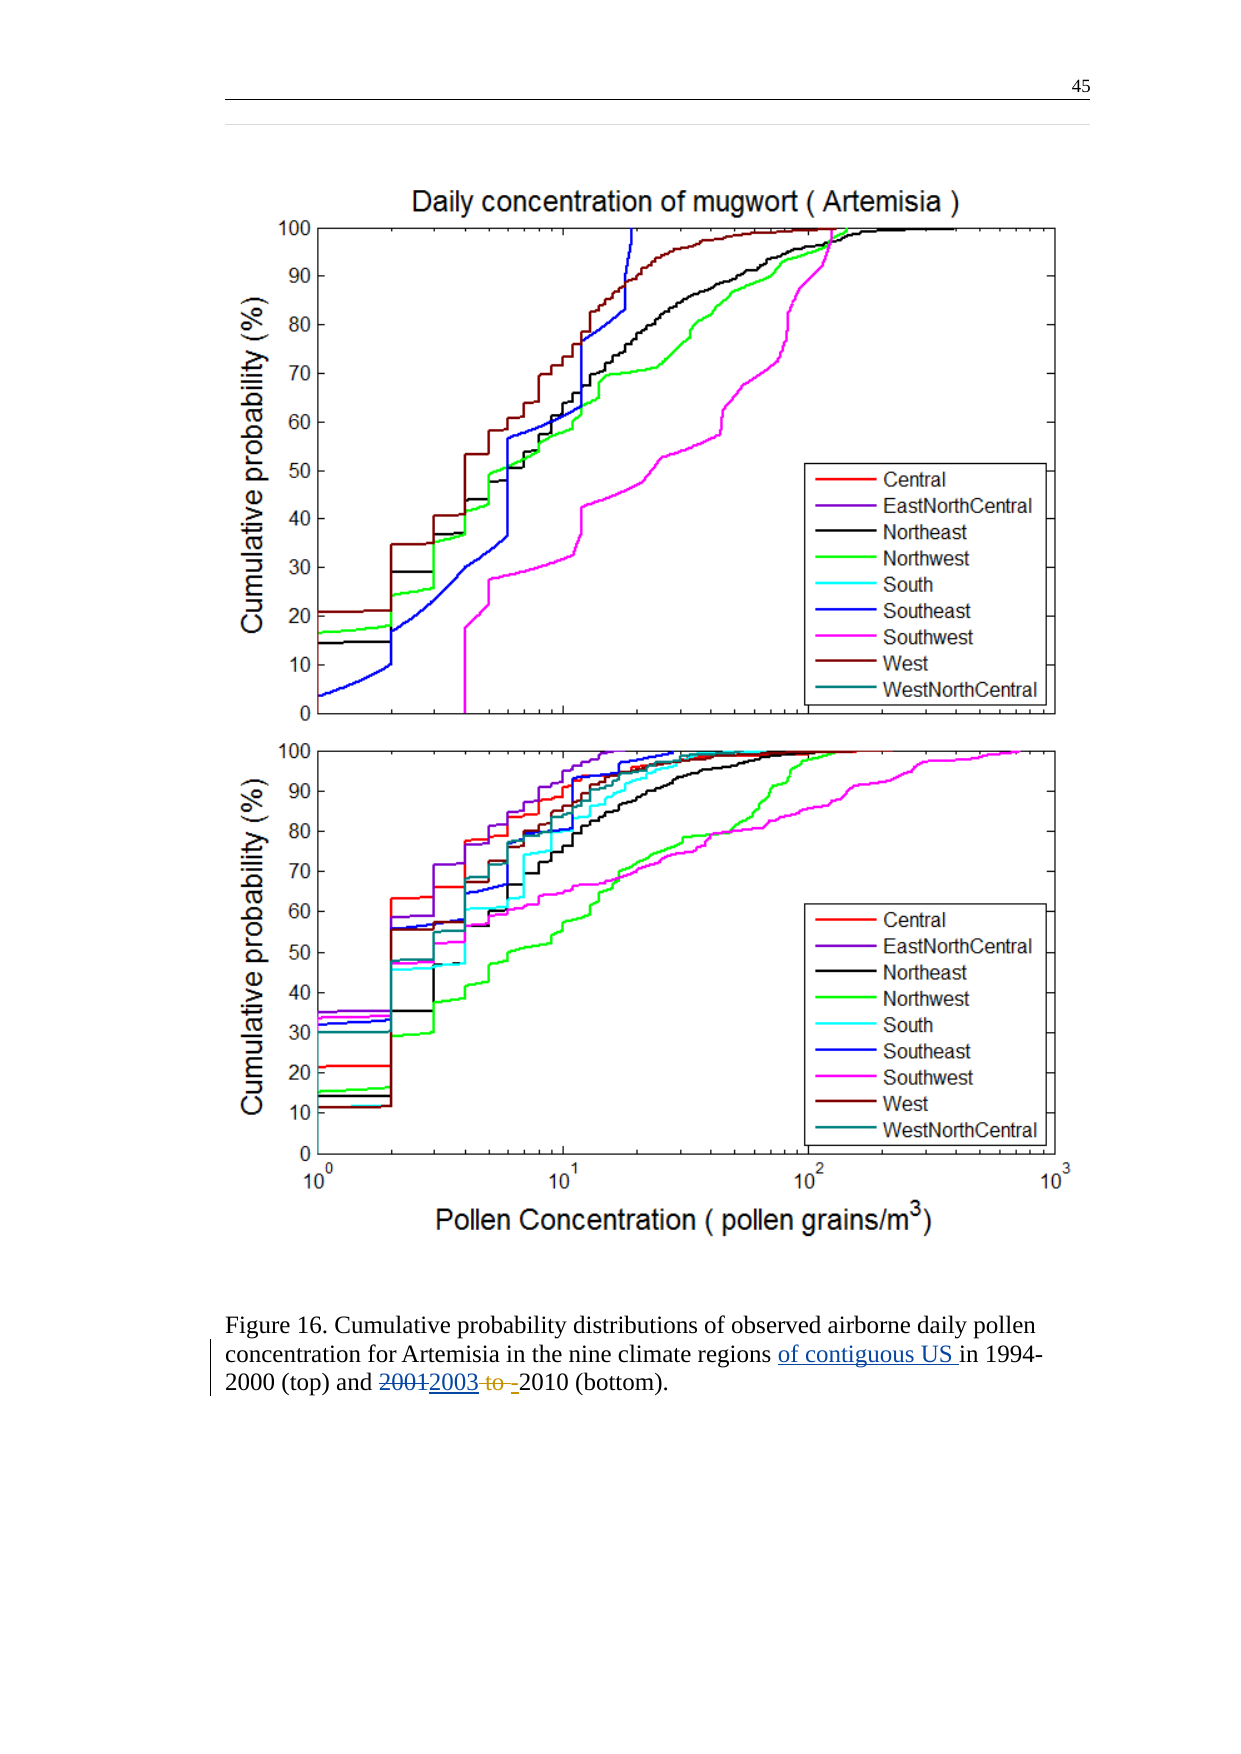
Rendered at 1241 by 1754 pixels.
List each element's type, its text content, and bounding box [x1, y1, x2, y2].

picture [231, 150, 1072, 1310]
text Figure 16. Cumulative probability distributions of observed airborne daily pollen concentration for Artemisia in the nine climate regions in 1994-2000 (top) and 2010 (bottom). [225, 1310, 1090, 1396]
